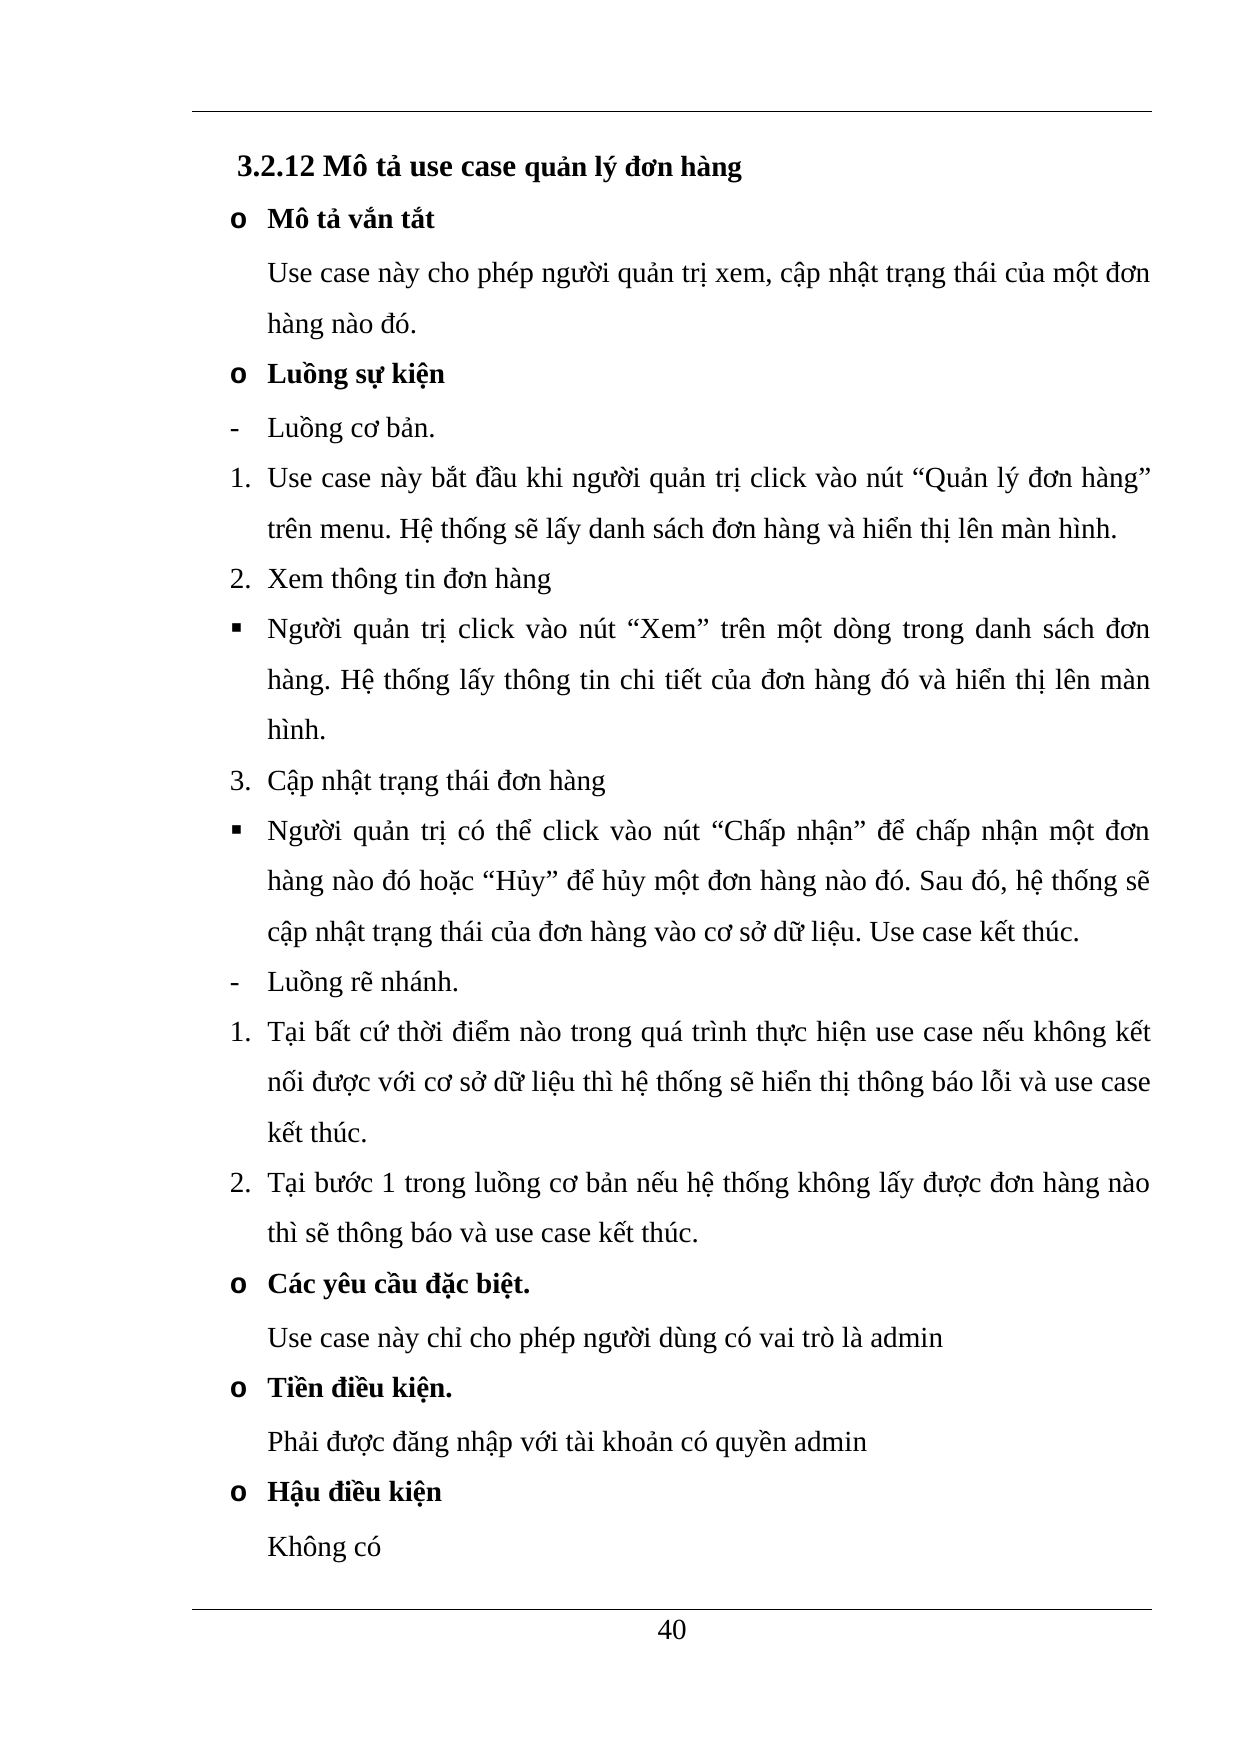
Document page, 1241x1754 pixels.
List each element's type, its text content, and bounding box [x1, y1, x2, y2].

list Use case này bắt đầu khi người quản trị click vào nút “Quản lý đơn hàng” trên menu. Hệ thống sẽ lấy danh sách đơn hàng và hiển thị lên màn hình. [229, 461, 1152, 544]
list Luồng sự kiện [229, 356, 1152, 392]
list Luồng rẽ nhánh. [229, 964, 1152, 997]
list Tại bước 1 trong luồng cơ bản nếu hệ thống không lấy được đơn hàng nào thì sẽ thông báo và use case kết thúc. [229, 1165, 1152, 1249]
list Không có [267, 1529, 1152, 1562]
list Người quản trị có thể click vào nút “Chấp nhận” để chấp nhận một đơn hàng nào đó hoặc “Hủy” để hủy một đơn hàng nào đó. Sau đó, hệ thống sẽ cập nhật trạng thái của đơn hàng vào cơ sở dữ liệu. Use case kết thúc. [229, 813, 1152, 947]
list Tiền điều kiện. [229, 1370, 1152, 1406]
list Tại bất cứ thời điểm nào trong quá trình thực hiện use case nếu không kết nối được với cơ sở dữ liệu thì hệ thống sẽ hiển thị thông báo lỗi và use case kết thúc. [229, 1014, 1152, 1148]
list Phải được đăng nhập với tài khoản có quyền admin [267, 1424, 1152, 1458]
list Mô tả vắn tắt [229, 202, 1152, 238]
list Các yêu cầu đặc biệt. [229, 1266, 1152, 1302]
list Hậu điều kiện [229, 1474, 1152, 1511]
list Người quản trị click vào nút “Xem” trên một dòng trong danh sách đơn hàng. Hệ thống lấy thông tin chi tiết của đơn hàng đó và hiển thị lên màn hình. [229, 612, 1152, 746]
list Xem thông tin đơn hàng [229, 561, 1152, 595]
list Luồng cơ bản. [229, 410, 1152, 444]
list Cập nhật trạng thái đơn hàng [229, 763, 1152, 796]
list Use case này cho phép người quản trị xem, cập nhật trạng thái của một đơn hàng nào đó. [267, 256, 1152, 339]
list Use case này chỉ cho phép người dùng có vai trò là admin [267, 1320, 1152, 1353]
subtitle 3.2.12 Mô tả use case quản lý đơn hàng [237, 148, 1152, 184]
